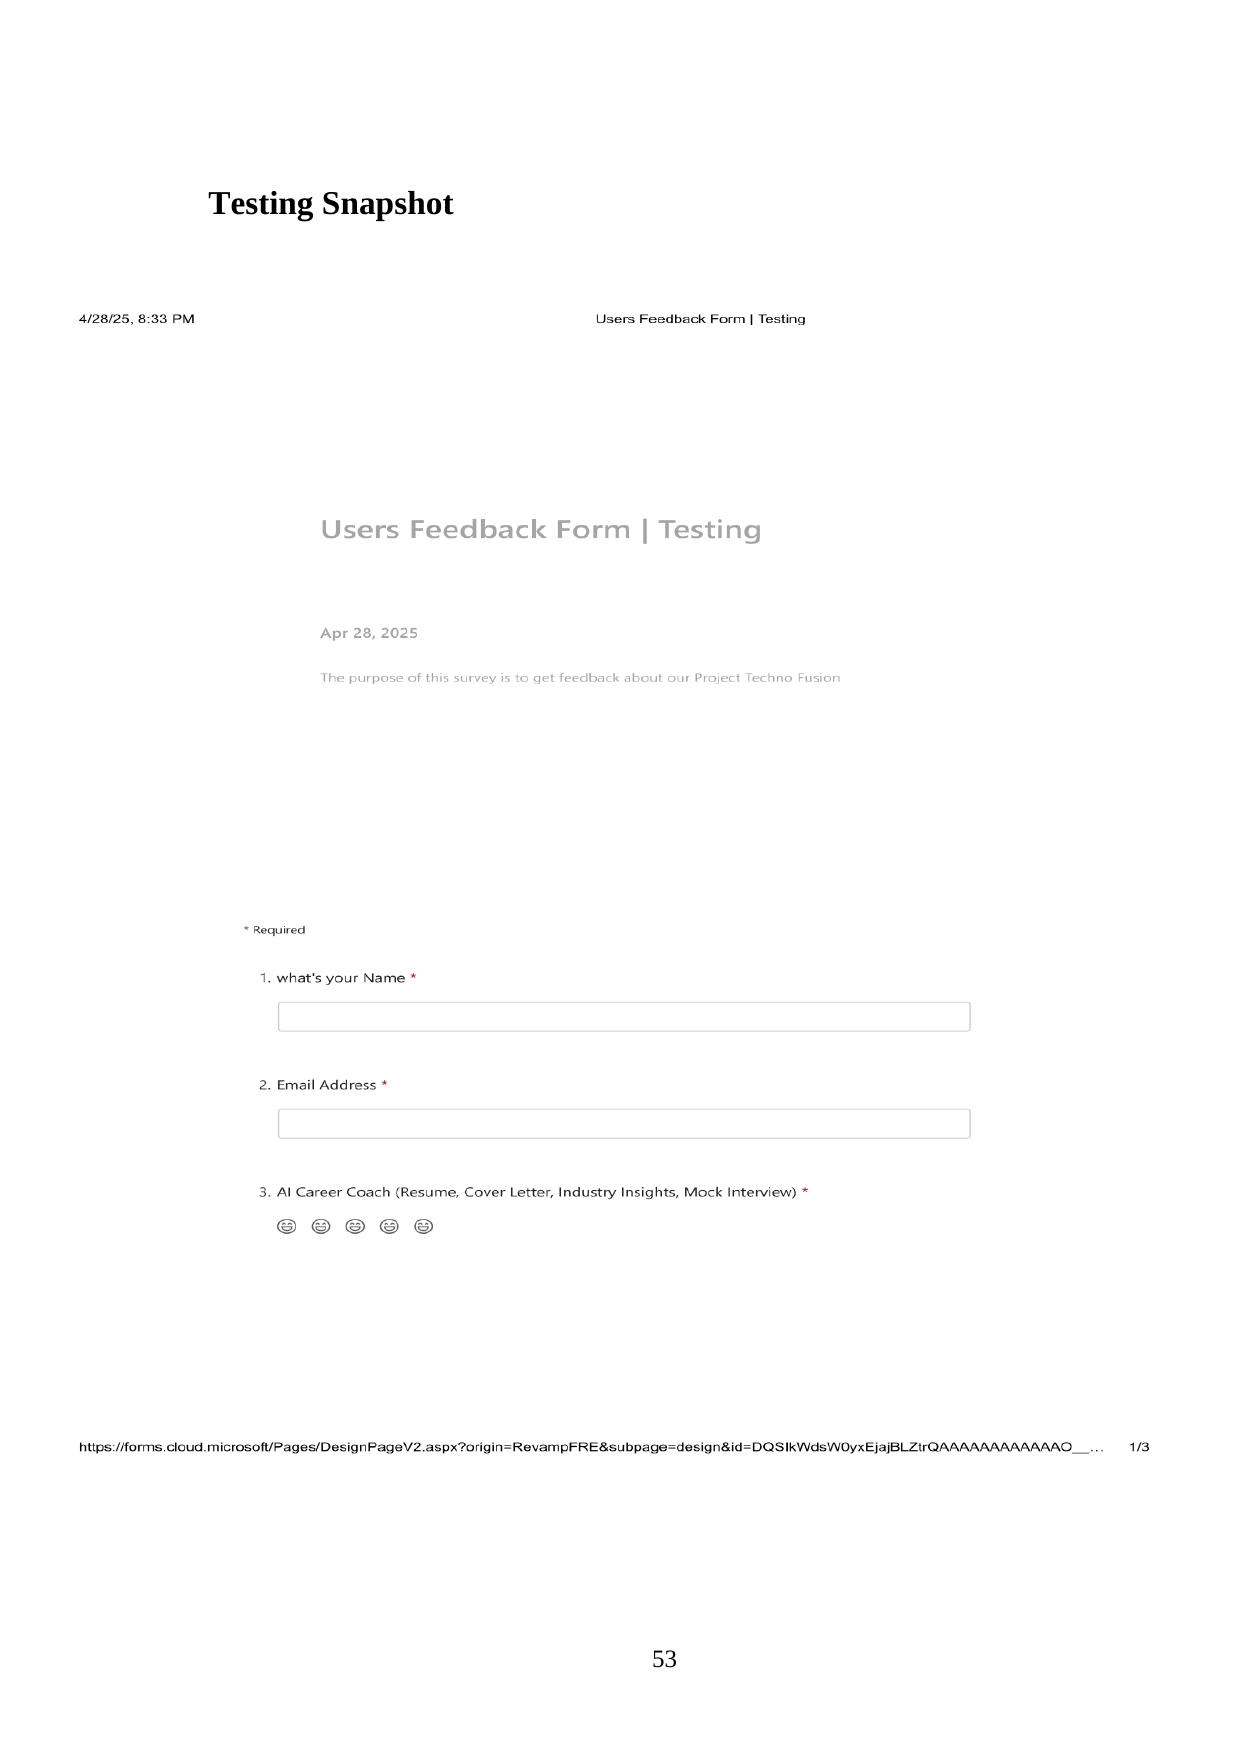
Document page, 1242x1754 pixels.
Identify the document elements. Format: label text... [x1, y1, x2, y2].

text Testing Snapshot [208, 183, 1122, 221]
picture [33, 290, 1193, 1474]
